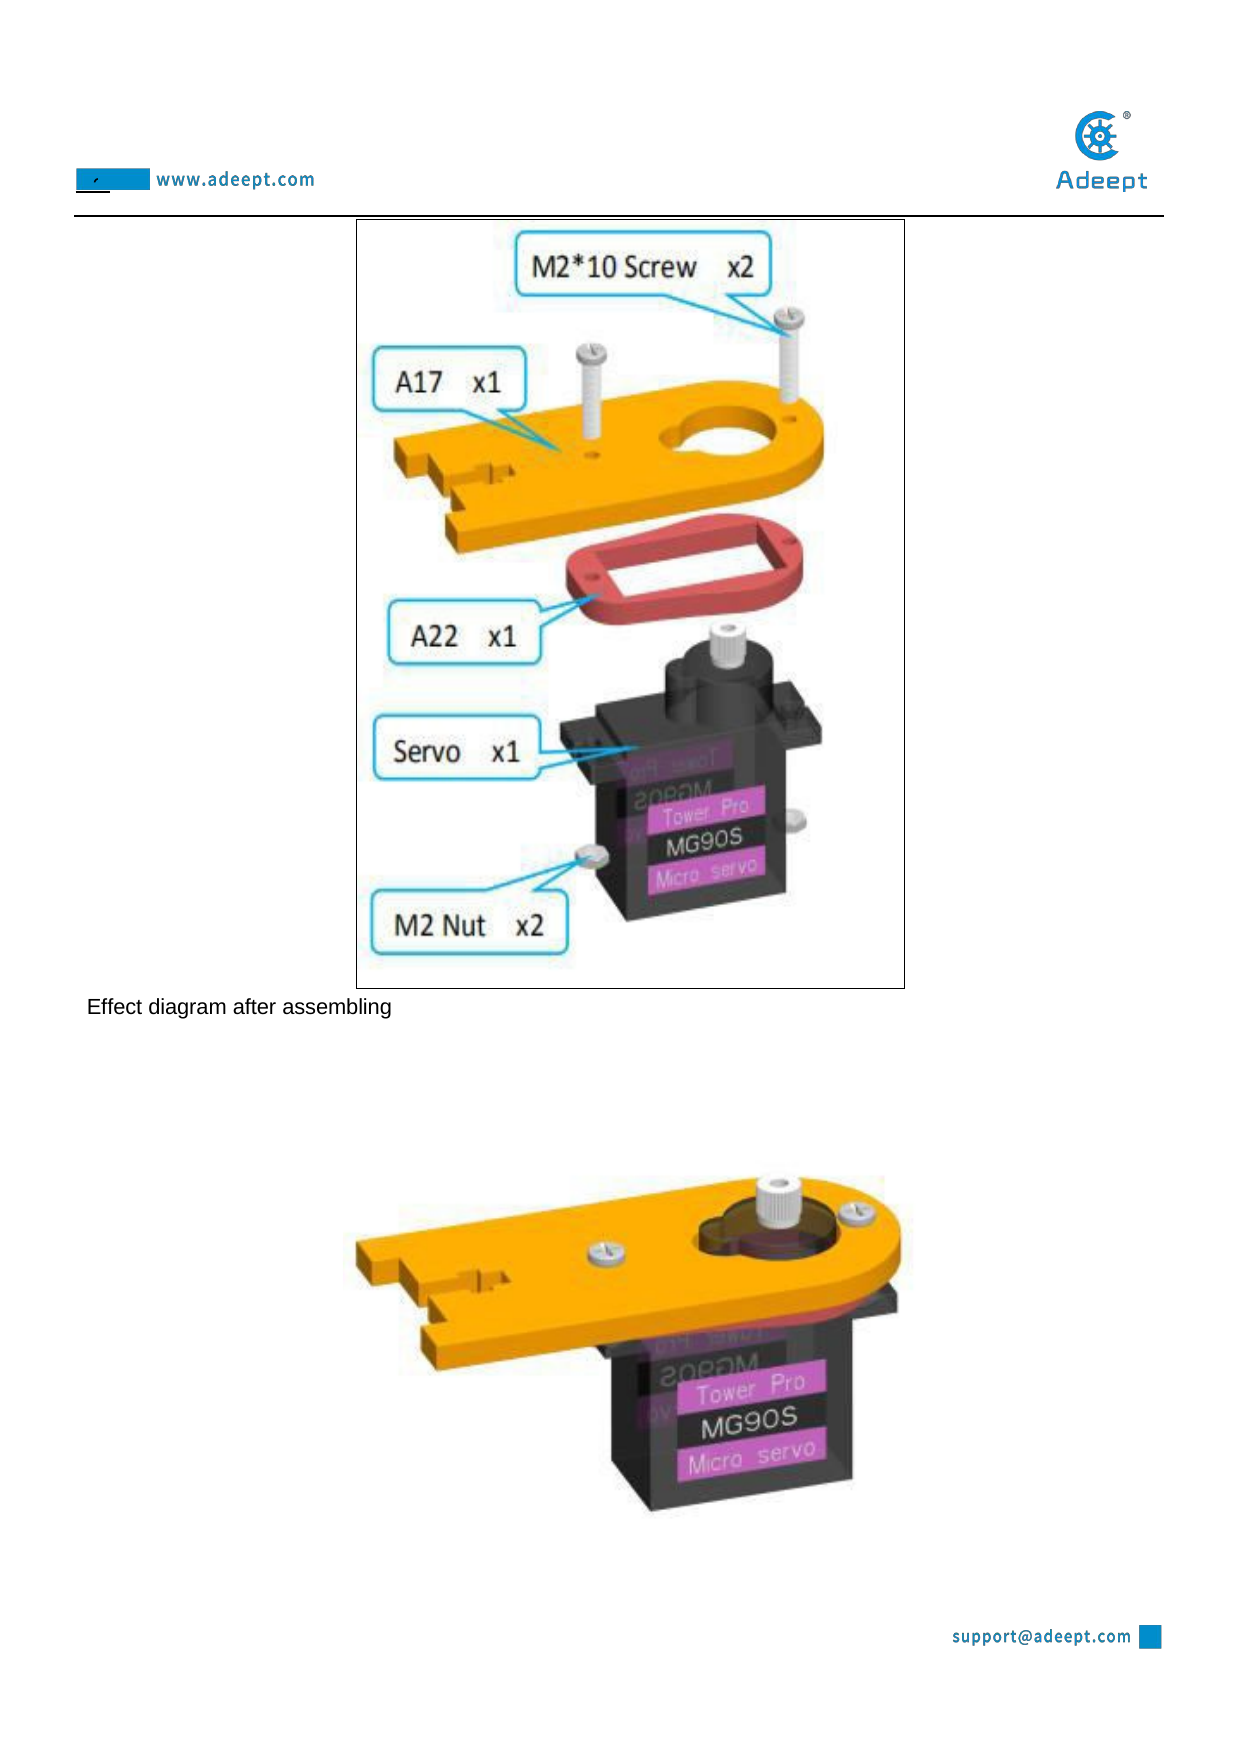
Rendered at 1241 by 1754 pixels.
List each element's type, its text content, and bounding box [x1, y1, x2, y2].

picture [1056, 111, 1147, 192]
picture [357, 220, 904, 988]
picture [342, 1033, 917, 1560]
picture [75, 167, 343, 191]
picture [946, 1625, 1139, 1649]
text Effect diagram after assembling [87, 994, 1178, 1019]
